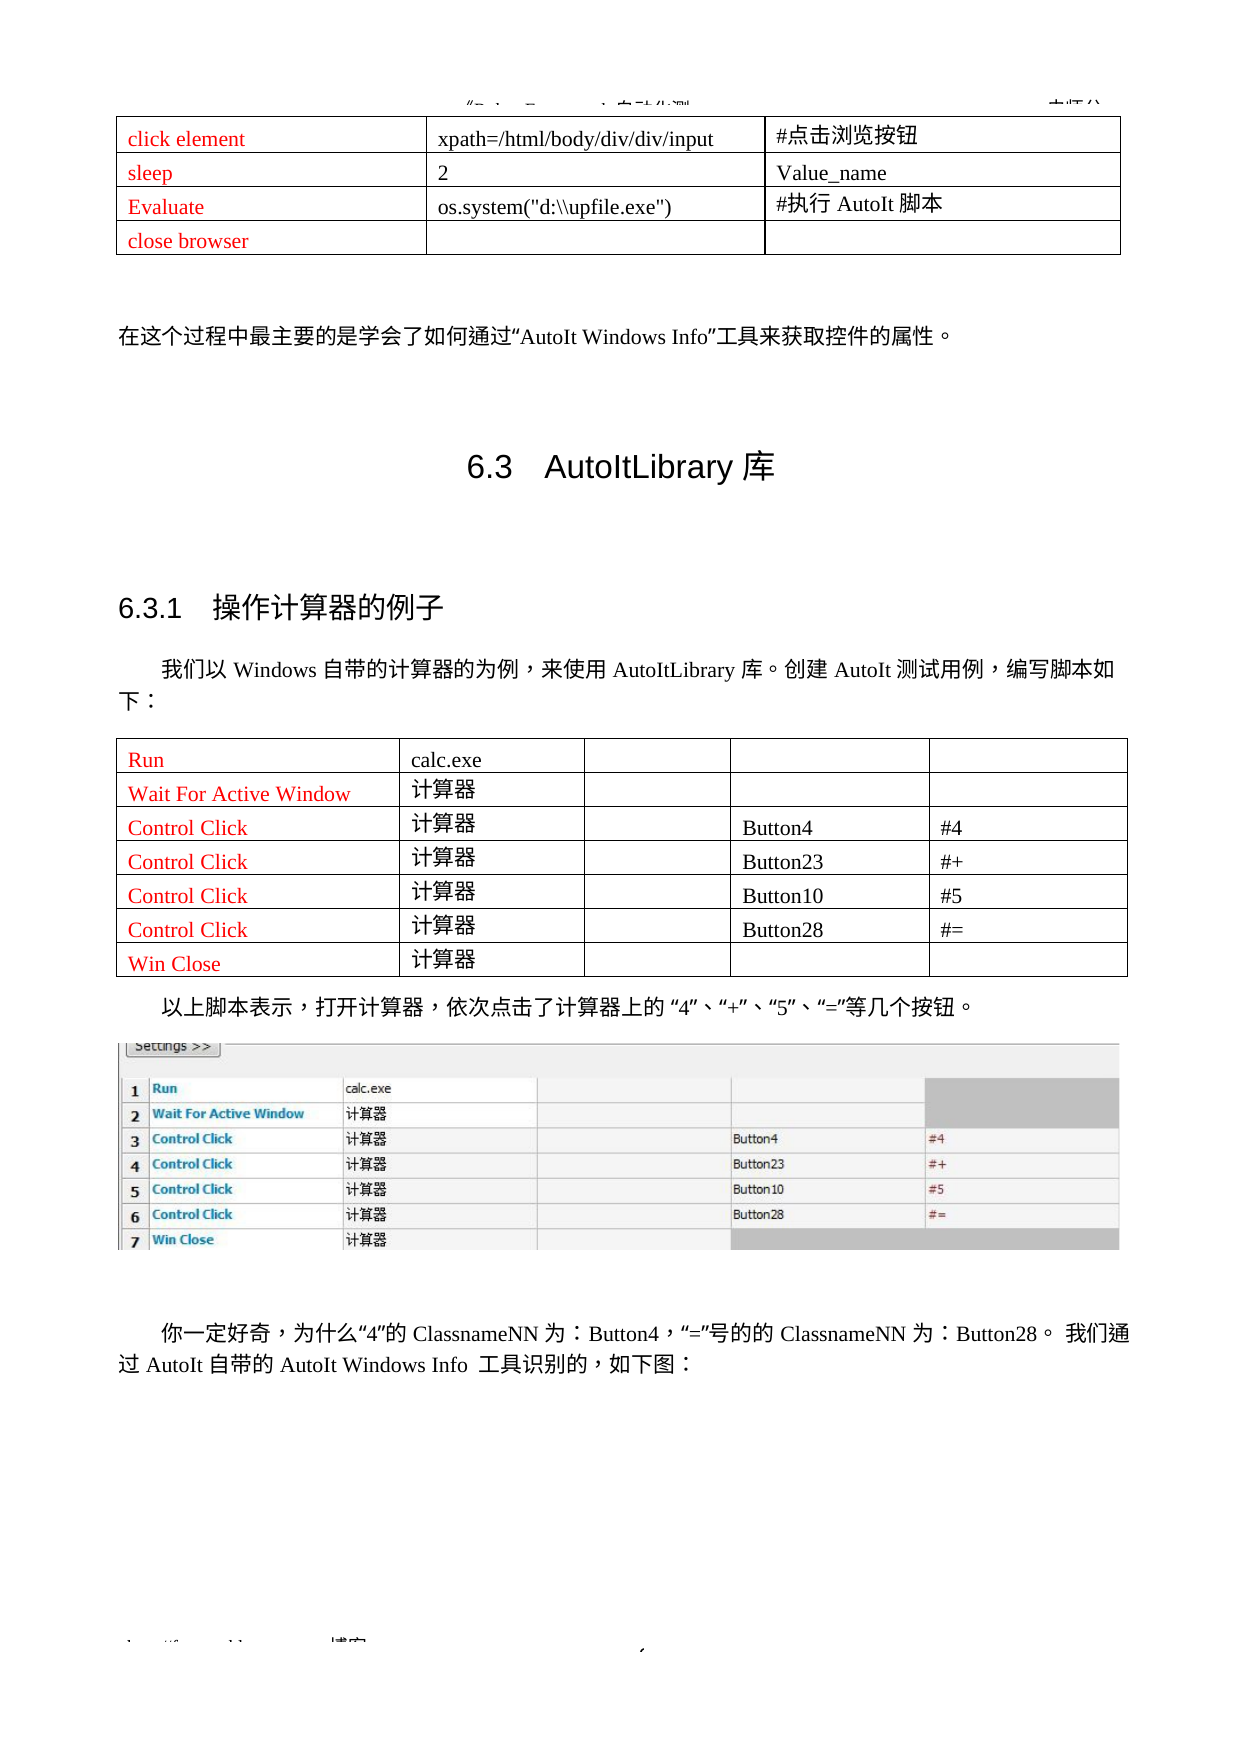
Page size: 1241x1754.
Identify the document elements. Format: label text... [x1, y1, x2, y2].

table_cell sleep [117, 153, 426, 186]
table_cell #+ [930, 841, 1127, 874]
table_cell Button10 [731, 875, 929, 908]
list AutoItLibrary 库 [466, 443, 1140, 488]
table_cell [585, 909, 730, 942]
table_header [585, 739, 730, 772]
text 以上脚本表示，打开计算器，依次点击了计算器上的 “4”、“+”、“5”、“=”等几个按钮。 [162, 992, 1137, 1022]
table_cell Evaluate [117, 187, 426, 220]
table_header click element [117, 117, 426, 152]
table_cell [427, 221, 764, 254]
table_cell os.system("d:\\upfile.exe") [427, 187, 764, 220]
table_cell 计算器 [400, 943, 584, 976]
table_cell Control Click [117, 875, 399, 908]
table_cell #执行 AutoIt 脚本 [766, 187, 1120, 220]
text 在这个过程中最主要的是学会了如何通过“AutoIt Windows Info”工具来获取控件的属性。 [118, 321, 1137, 351]
table_cell Win Close [117, 943, 399, 976]
table_header calc.exe [400, 739, 584, 772]
table_cell [585, 943, 730, 976]
table_cell Button28 [731, 909, 929, 942]
table_cell [585, 875, 730, 908]
text 6.3.1 操作计算器的例子 [118, 588, 1137, 627]
table_cell 计算器 [400, 875, 584, 908]
table_header #点击浏览按钮 [766, 117, 1120, 152]
table_cell [930, 773, 1127, 806]
table_cell Control Click [117, 841, 399, 874]
table_cell Value_name [766, 153, 1120, 186]
text 我们以 Windows 自带的计算器的为例，来使用 AutoItLibrary 库。创建 AutoIt 测试用例，编写脚本如 [162, 654, 1137, 684]
table_cell Wait For Active Window [117, 773, 399, 806]
table_cell 计算器 [400, 841, 584, 874]
picture [118, 1043, 1120, 1250]
table_cell [585, 841, 730, 874]
table_cell Control Click [117, 807, 399, 840]
table_cell [766, 221, 1120, 254]
table_cell Button23 [731, 841, 929, 874]
table_cell #= [930, 909, 1127, 942]
table_cell [930, 943, 1127, 976]
table_cell 计算器 [400, 773, 584, 806]
table_cell close browser [117, 221, 426, 254]
table_cell 计算器 [400, 807, 584, 840]
table_cell 2 [427, 153, 764, 186]
text 下： [118, 686, 1137, 716]
table_cell [585, 773, 730, 806]
table_header [731, 739, 929, 772]
table_header Run [117, 739, 399, 772]
table_cell #4 [930, 807, 1127, 840]
table_cell Button4 [731, 807, 929, 840]
table_cell [585, 807, 730, 840]
table_cell [731, 773, 929, 806]
table_header [930, 739, 1127, 772]
text 你一定好奇，为什么“4”的 ClassnameNN 为：Button4，“=”号的的 ClassnameNN 为：Button28。 我们通过 AutoIt 自带的 AutoIt Windows Info 工具识别的，如下图： [118, 1317, 1137, 1379]
table_cell 计算器 [400, 909, 584, 942]
table_cell [731, 943, 929, 976]
table_cell Control Click [117, 909, 399, 942]
table_cell #5 [930, 875, 1127, 908]
table_header xpath=/html/body/div/div/input [427, 117, 764, 152]
